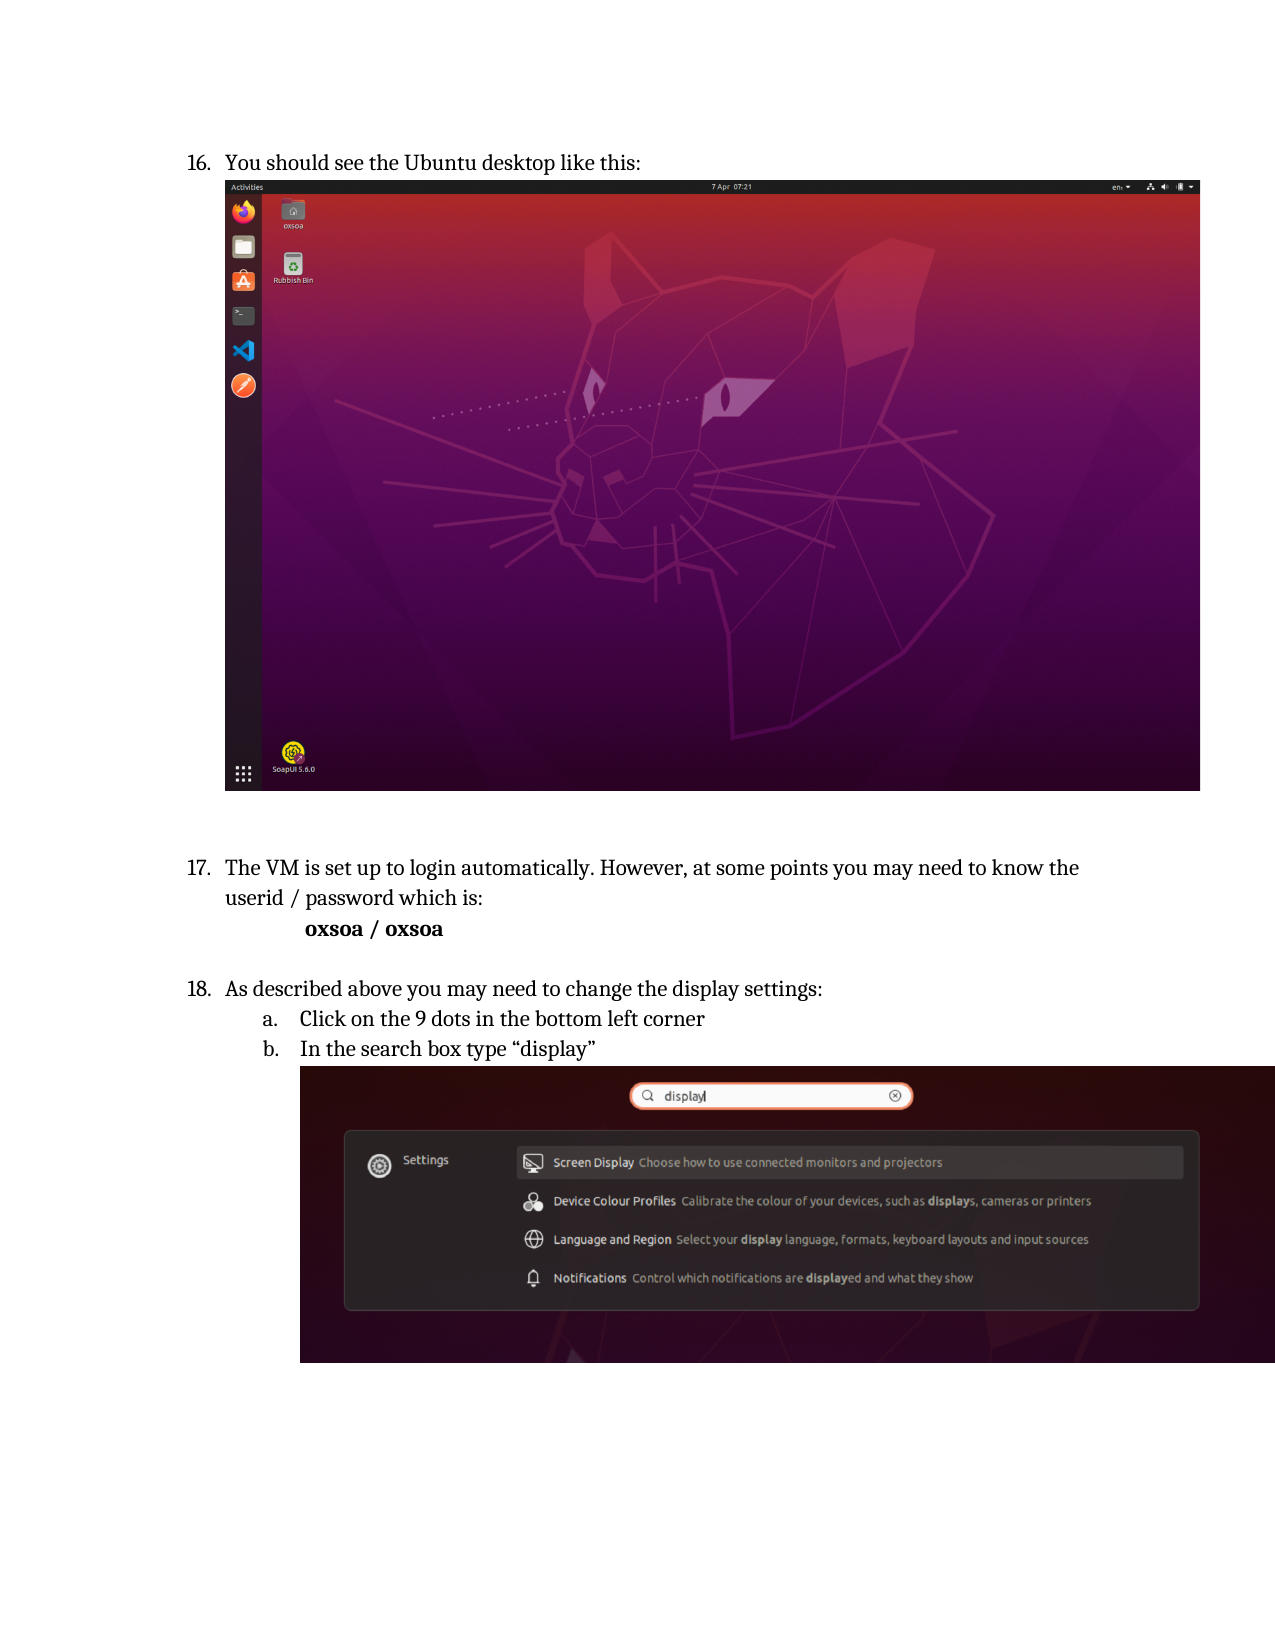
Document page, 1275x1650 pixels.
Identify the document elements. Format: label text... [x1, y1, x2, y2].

list The VM is set up to login automatically. However, at some points you may need to know the userid / password which is: [187, 855, 1125, 911]
picture [225, 180, 1200, 791]
list As described above you may need to change the display settings: [187, 976, 1125, 1002]
picture [300, 1066, 1275, 1363]
list Click on the 9 dots in the bottom left corner [262, 1006, 1125, 1032]
text oxsoa / oxsoa [300, 915, 1125, 972]
